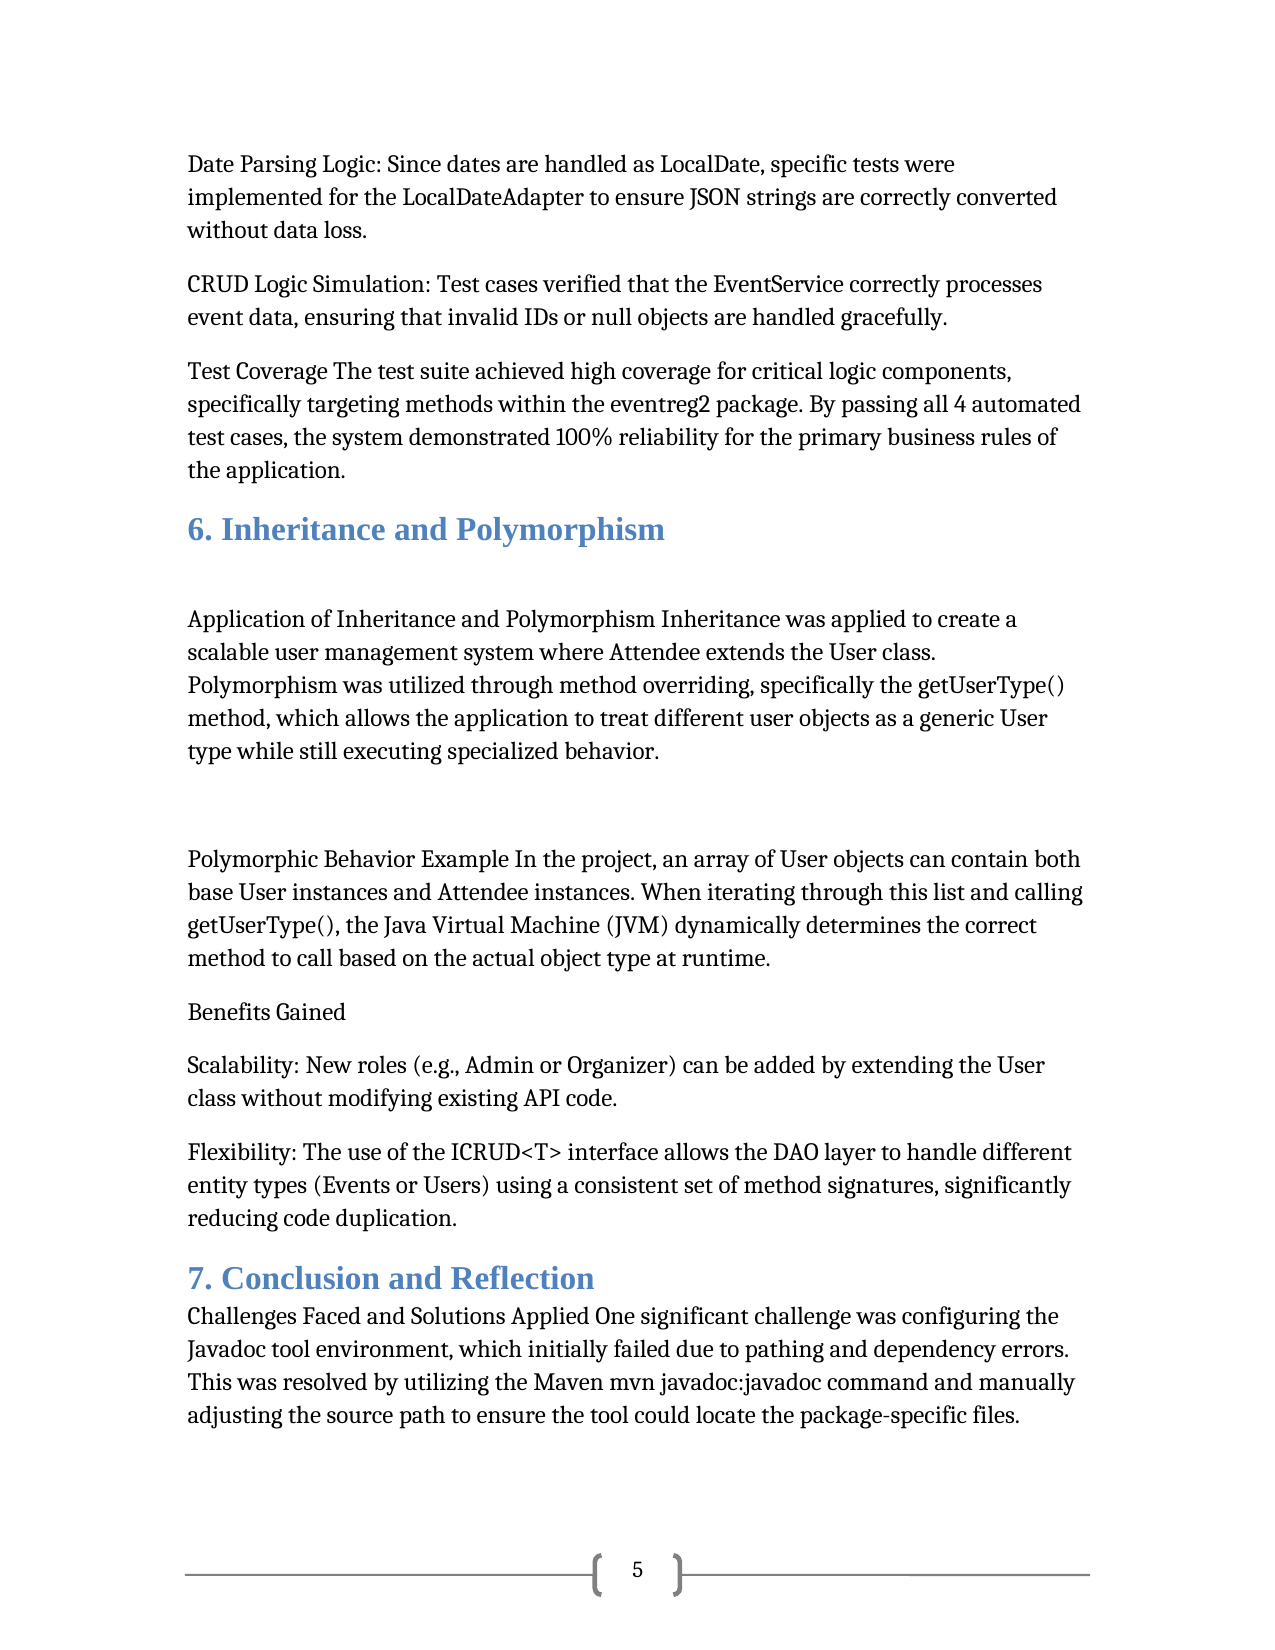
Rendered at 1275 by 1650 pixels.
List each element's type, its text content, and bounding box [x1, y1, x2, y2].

subtitle 7. Conclusion and Reflection [187, 1258, 1087, 1296]
text Application of Inheritance and Polymorphism Inheritance was applied to create a scalable user management system where Attendee extends the User class. Polymorphism was utilized through method overriding, specifically the getUserType() method, which allows the application to treat different user objects as a generic User type while still executing specialized behavior. [187, 605, 1087, 766]
subtitle 6. Inheritance and Polymorphism [187, 510, 1087, 548]
text CRUD Logic Simulation: Test cases verified that the EventService correctly processes event data, ensuring that invalid IDs or null objects are handled gracefully. [187, 270, 1087, 332]
text Benefits Gained [187, 997, 1087, 1026]
text Polymorphic Behavior Example In the project, an array of User objects can contain both base User instances and Attendee instances. When iterating through this list and calling getUserType(), the Java Virtual Machine (JVM) dynamically determines the correct method to call based on the actual object type at runtime. [187, 844, 1087, 972]
text Flexibility: The use of the ICRUD<T> interface allows the DAO layer to handle different entity types (Events or Users) using a consistent set of method signatures, significantly reducing code duplication. [187, 1138, 1087, 1233]
text Date Parsing Logic: Since dates are handled as LocalDate, specific tests were implemented for the LocalDateAdapter to ensure JSON strings are correctly converted without data loss. [187, 150, 1087, 245]
text Challenges Faced and Solutions Applied One significant challenge was configuring the Javadoc tool environment, which initially failed due to pathing and dependency errors. This was resolved by utilizing the Maven mvn javadoc:javadoc command and manually adjusting the source path to ensure the tool could locate the package-specific files. [187, 1302, 1087, 1430]
text Scalability: New roles (e.g., Admin or Organizer) can be added by extending the User class without modifying existing API code. [187, 1051, 1087, 1113]
text Test Coverage The test suite achieved high coverage for critical logic components, specifically targeting methods within the eventreg2 package. By passing all 4 automated test cases, the system demonstrated 100% reliability for the primary business rules of the application. [187, 357, 1087, 484]
